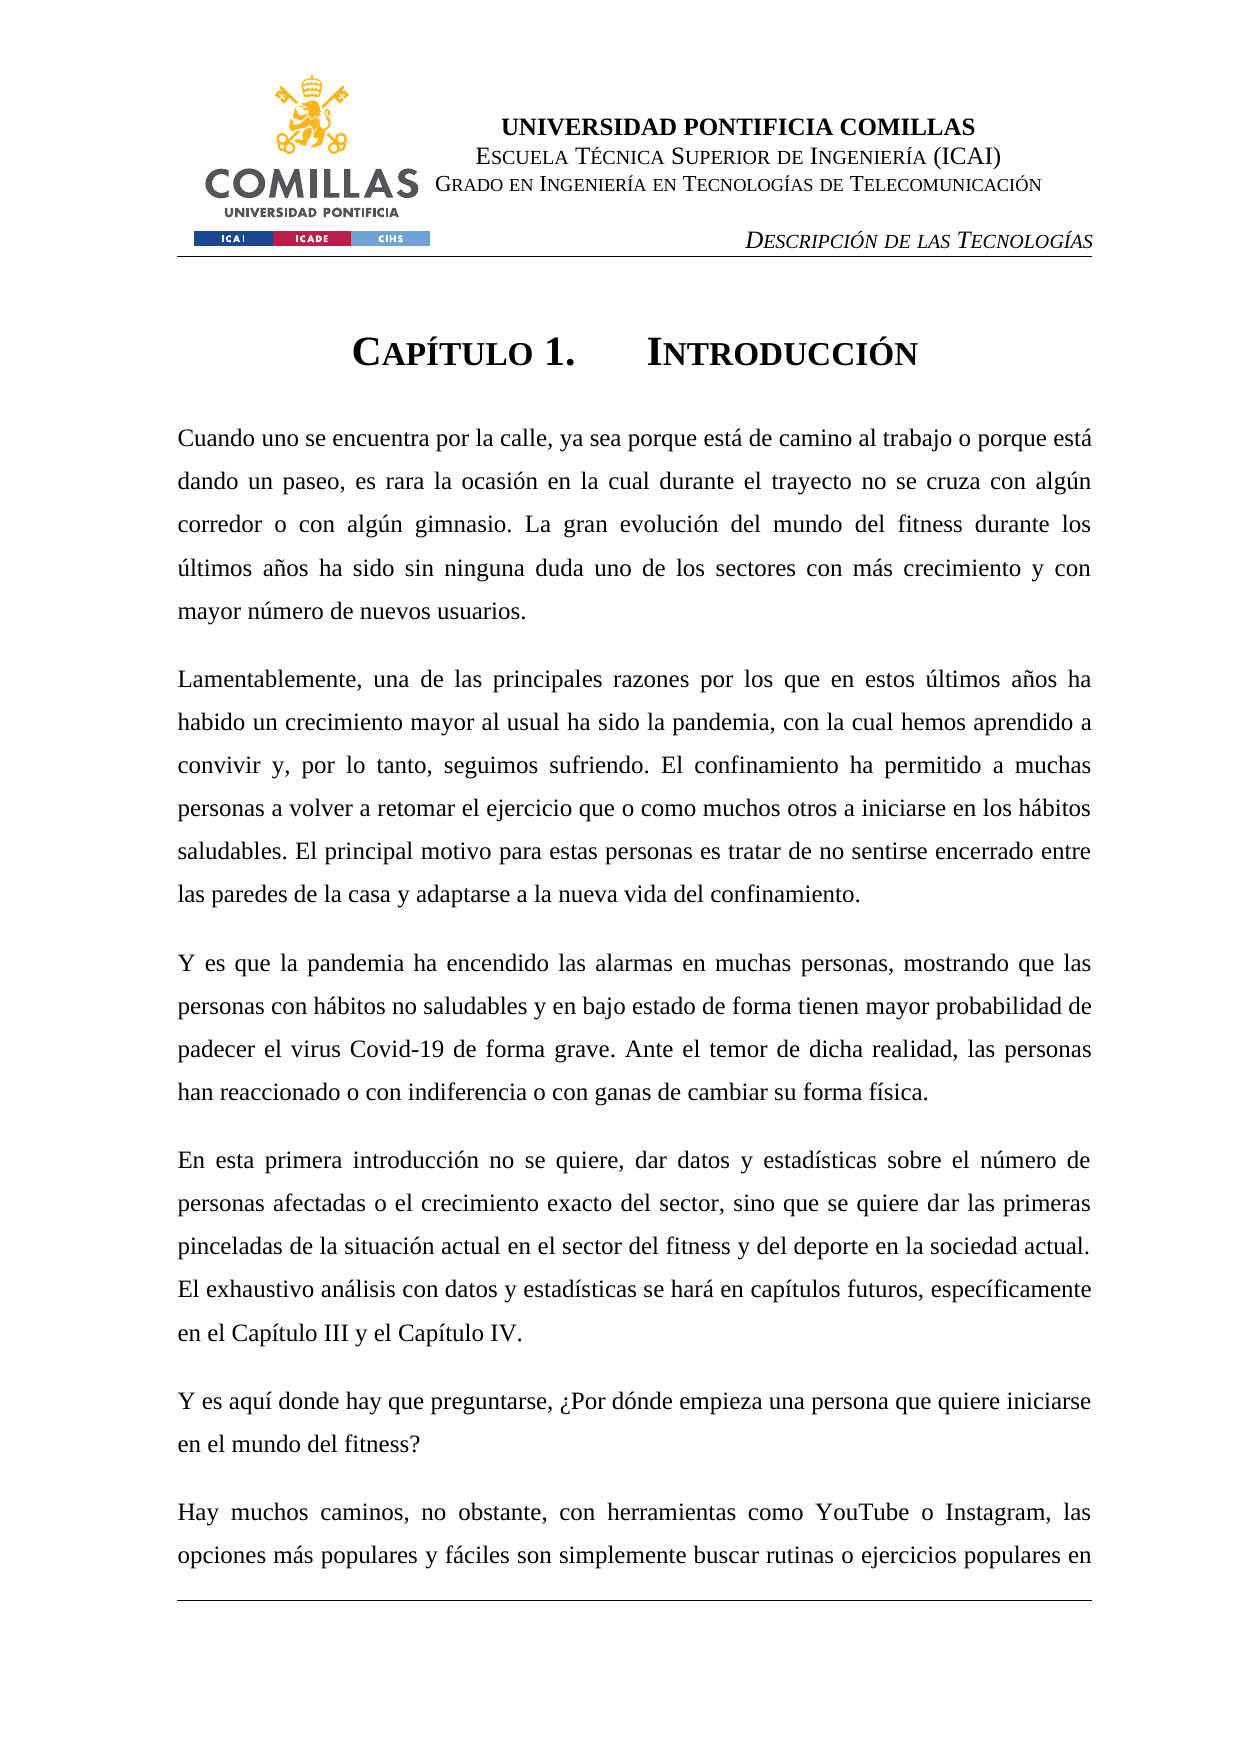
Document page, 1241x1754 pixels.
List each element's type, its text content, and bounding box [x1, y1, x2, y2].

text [177, 1497, 1092, 1569]
text En esta primera introducción no se quiere, dar datos y estadísticas sobre el número de personas afectadas o el crecimiento exacto del sector, sino que se quiere dar las primeras pinceladas de la situación actual en el sector del fitness y del deporte en la sociedad actual. El exhaustivo análisis con datos y estadísticas se hará en capítulos futuros, específicamente en el Capítulo III y el Capítulo IV. [177, 1145, 1092, 1346]
text Y es aquí donde hay que preguntarse, ¿Por dónde empieza una persona que quiere iniciarse en el mundo del fitness? [177, 1386, 1092, 1458]
subtitle Introducción [177, 282, 1092, 386]
text Lamentablemente, una de las principales razones por los que en estos últimos años ha habido un crecimiento mayor al usual ha sido la pandemia, con la cual hemos aprendido a convivir y, por lo tanto, seguimos sufriendo. El confinamiento ha permitido a muchas personas a volver a retomar el ejercicio que o como muchos otros a iniciarse en los hábitos saludables. El principal motivo para estas personas es tratar de no sentirse encerrado entre las paredes de la casa y adaptarse a la nueva vida del confinamiento. [177, 664, 1092, 908]
text Cuando uno se encuentra por la calle, ya sea porque está de camino al trabajo o porque está dando un paseo, es rara la ocasión en la cual durante el trayecto no se cruza con algún corredor o con algún gimnasio. La gran evolución del mundo del fitness durante los últimos años ha sido sin ninguna duda uno de los sectores con más crecimiento y con mayor número de nuevos usuarios. [177, 423, 1092, 624]
text Y es que la pandemia ha encendido las alarmas en muchas personas, mostrando que las personas con hábitos no saludables y en bajo estado de forma tienen mayor probabilidad de padecer el virus Covid-19 de forma grave. Ante el temor de dicha realidad, las personas han reaccionado o con indiferencia o con ganas de cambiar su forma física. [177, 948, 1092, 1106]
